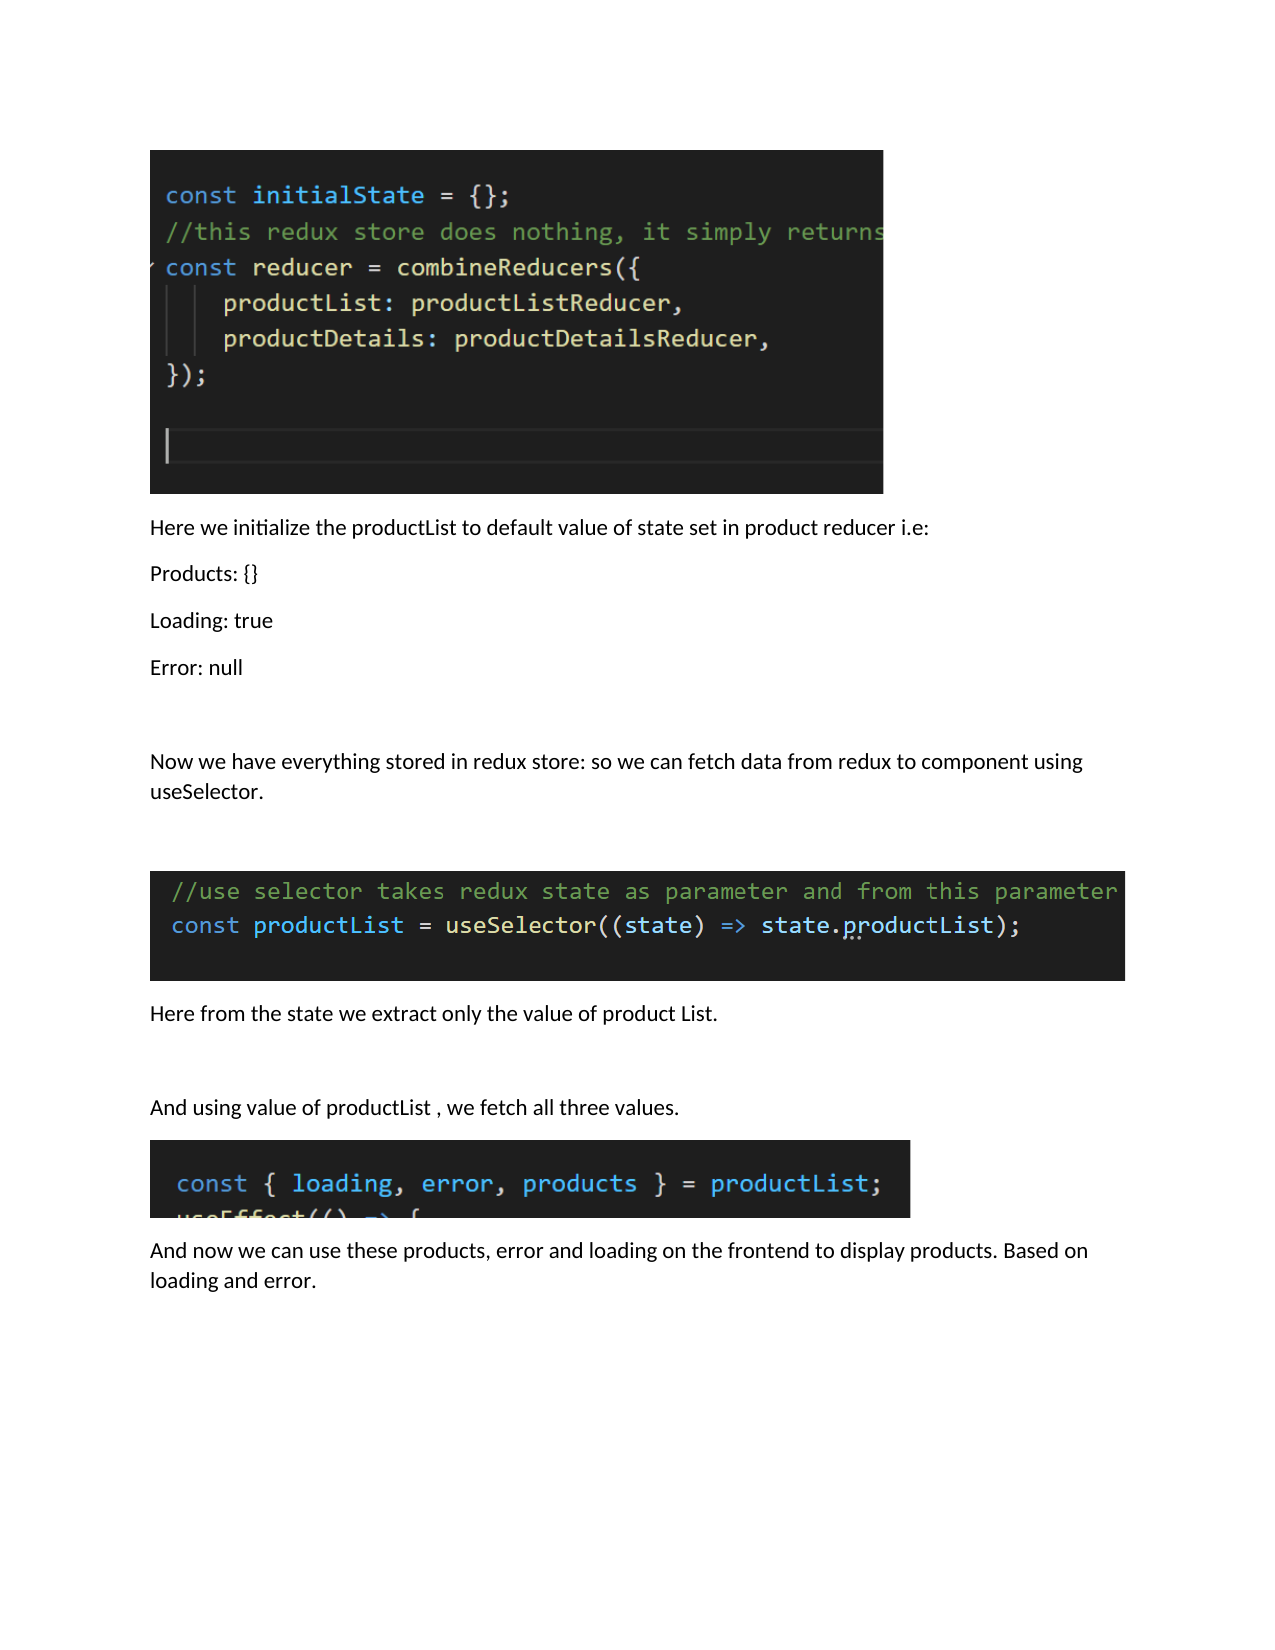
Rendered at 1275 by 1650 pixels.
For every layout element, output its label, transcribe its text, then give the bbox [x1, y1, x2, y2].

text Here from the state we extract only the value of product List. [150, 999, 1125, 1028]
text And now we can use these products, error and loading on the frontend to display products. Based on loading and error. [150, 1236, 1125, 1294]
picture [150, 1140, 911, 1218]
picture [150, 150, 884, 494]
text Loading: true [150, 606, 1125, 634]
picture [150, 871, 1125, 981]
text Now we have everything stored in redux store: so we can fetch data from redux to component using useSelector. [150, 747, 1125, 805]
text And using value of productList , we fetch all three values. [150, 1093, 1125, 1121]
text Here we initialize the productList to default value of state set in product reducer i.e: [150, 513, 1125, 541]
text Error: null [150, 653, 1125, 681]
text Products: {} [150, 559, 1125, 587]
